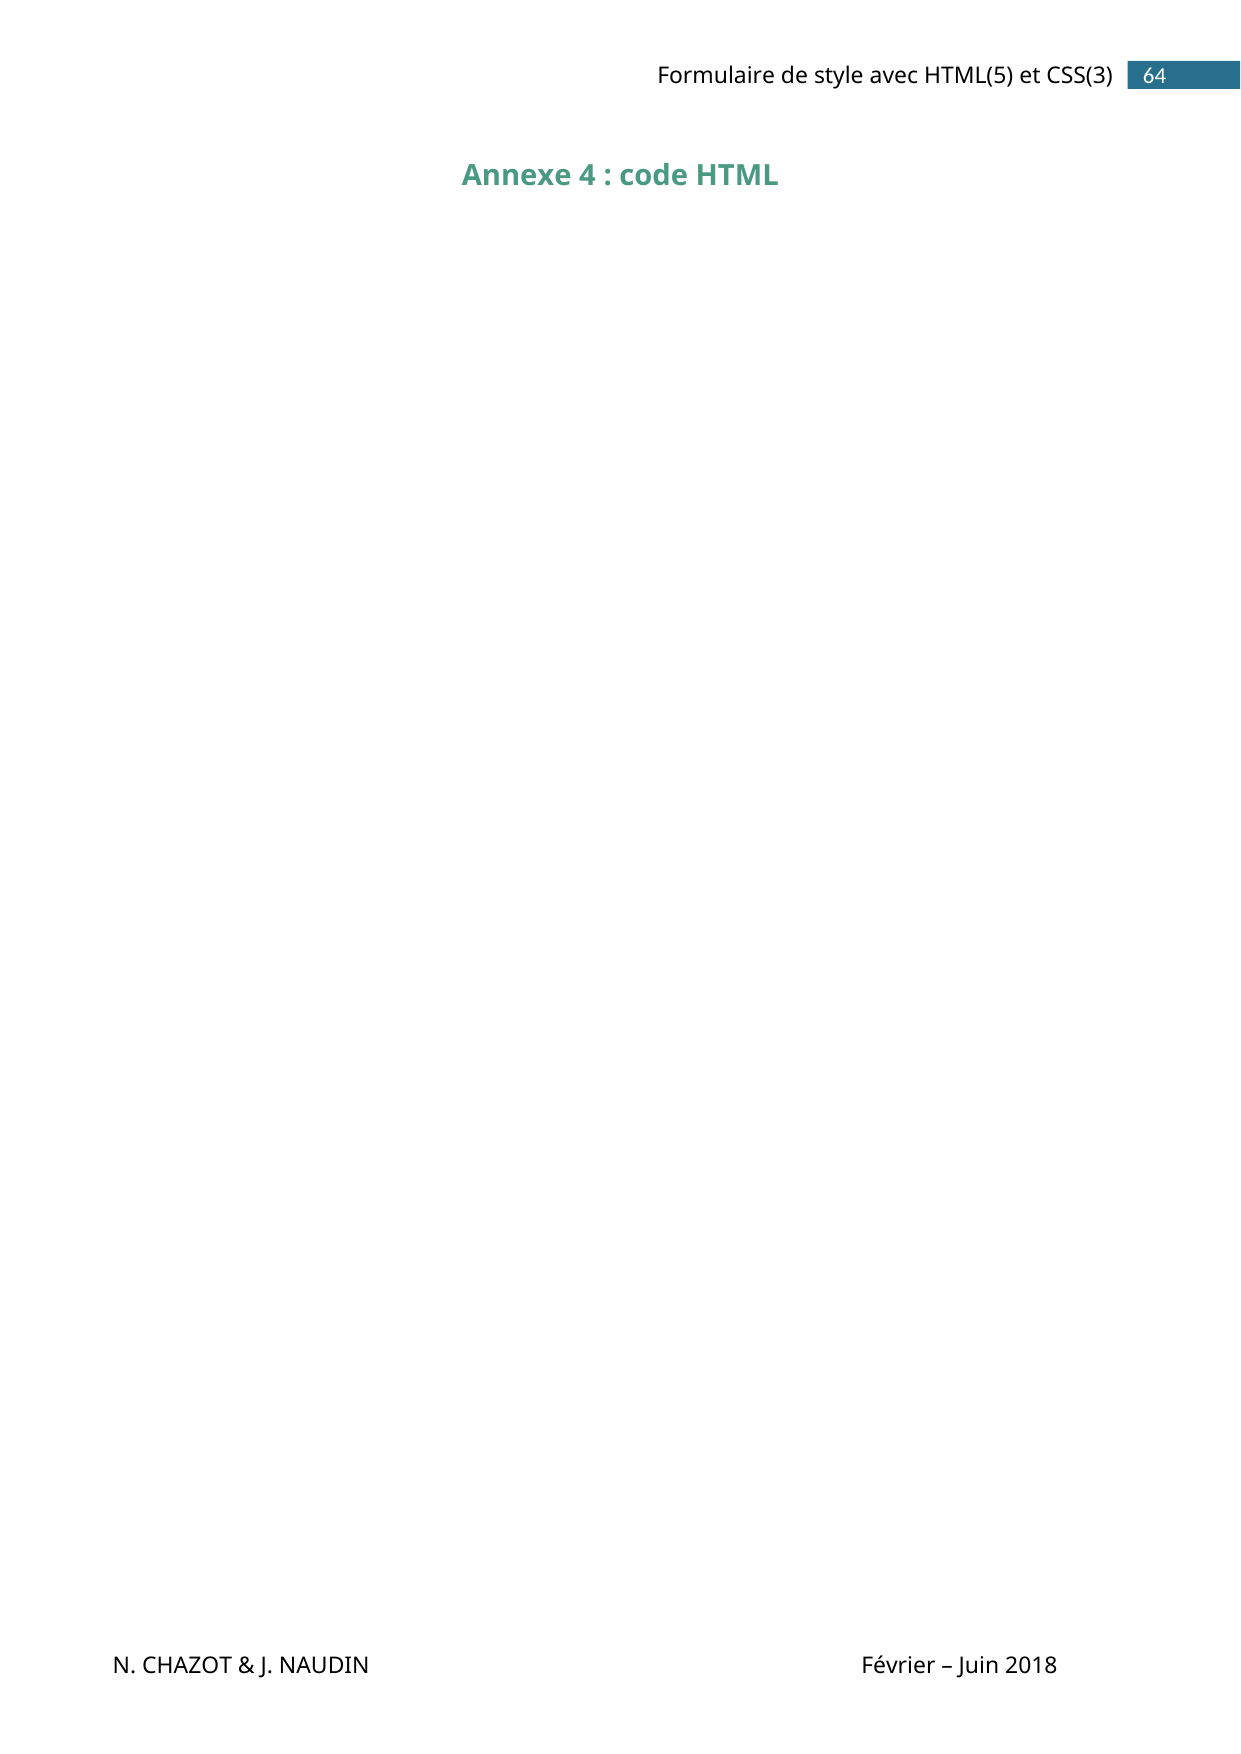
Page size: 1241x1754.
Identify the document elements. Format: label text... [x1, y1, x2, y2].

text Annexe 4 : code HTML [112, 154, 1128, 194]
